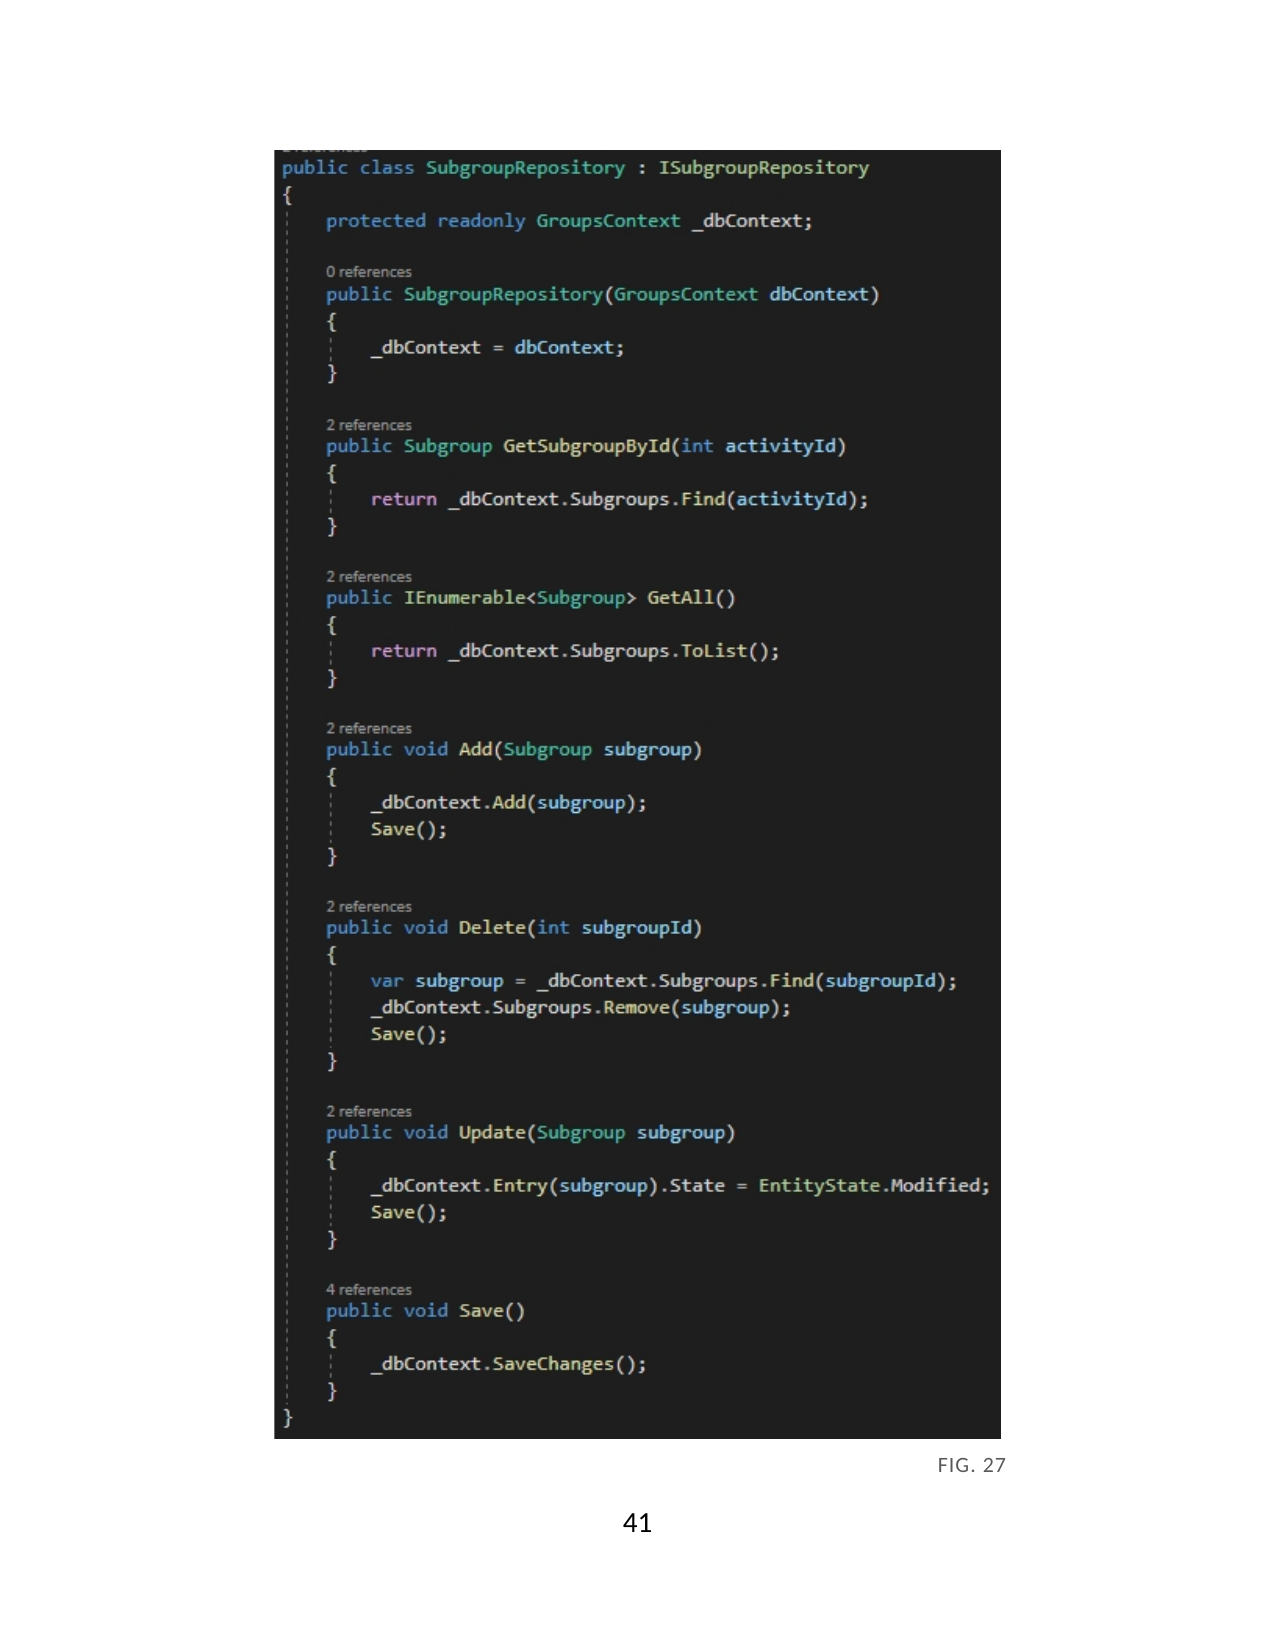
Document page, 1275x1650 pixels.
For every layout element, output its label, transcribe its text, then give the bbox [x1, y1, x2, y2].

subtitle Fig. 27 [187, 1452, 1087, 1478]
picture [274, 150, 1001, 1439]
